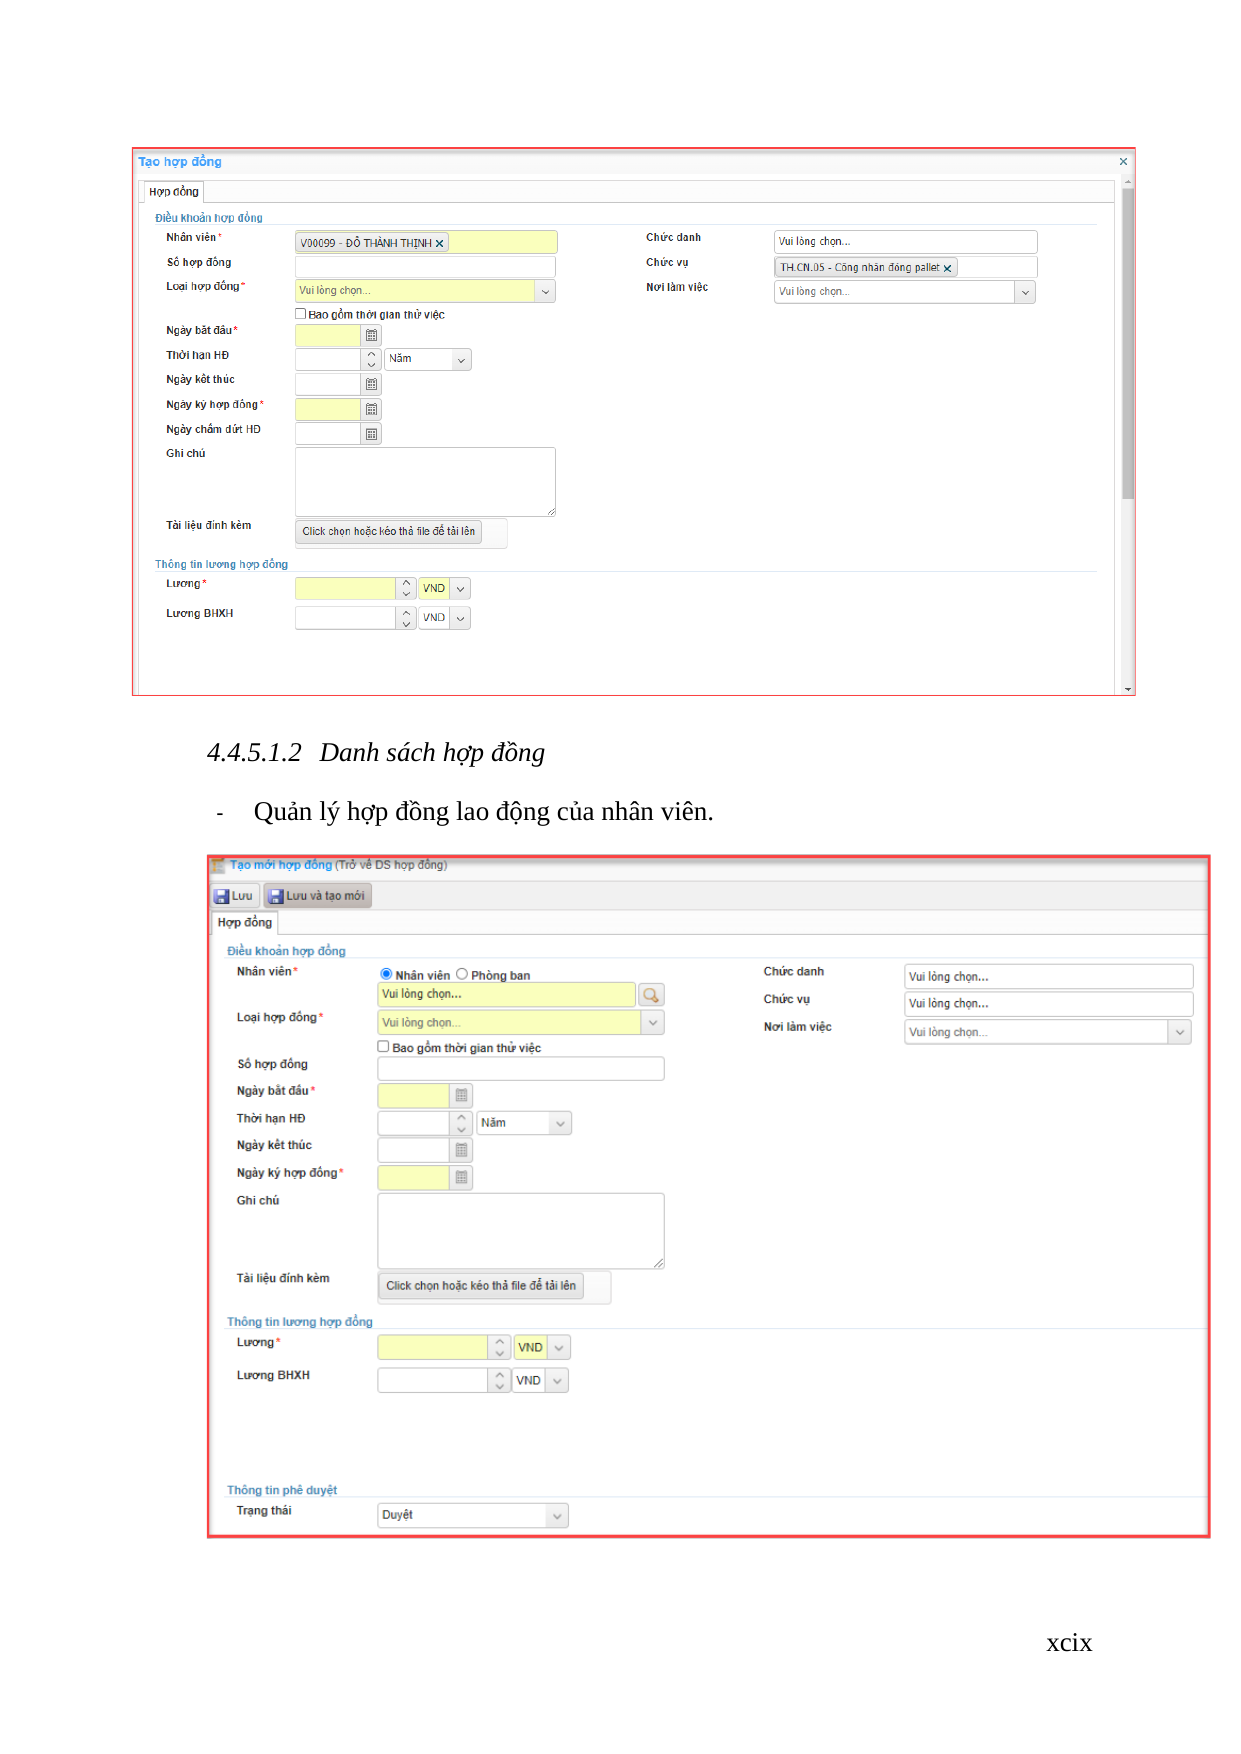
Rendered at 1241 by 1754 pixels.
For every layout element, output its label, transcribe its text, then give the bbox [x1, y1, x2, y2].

picture [131, 147, 1136, 696]
subtitle Danh sách hợp đồng [207, 736, 1092, 767]
picture [206, 854, 1211, 1539]
list Quản lý hợp đồng lao động của nhân viên. [216, 796, 1092, 827]
